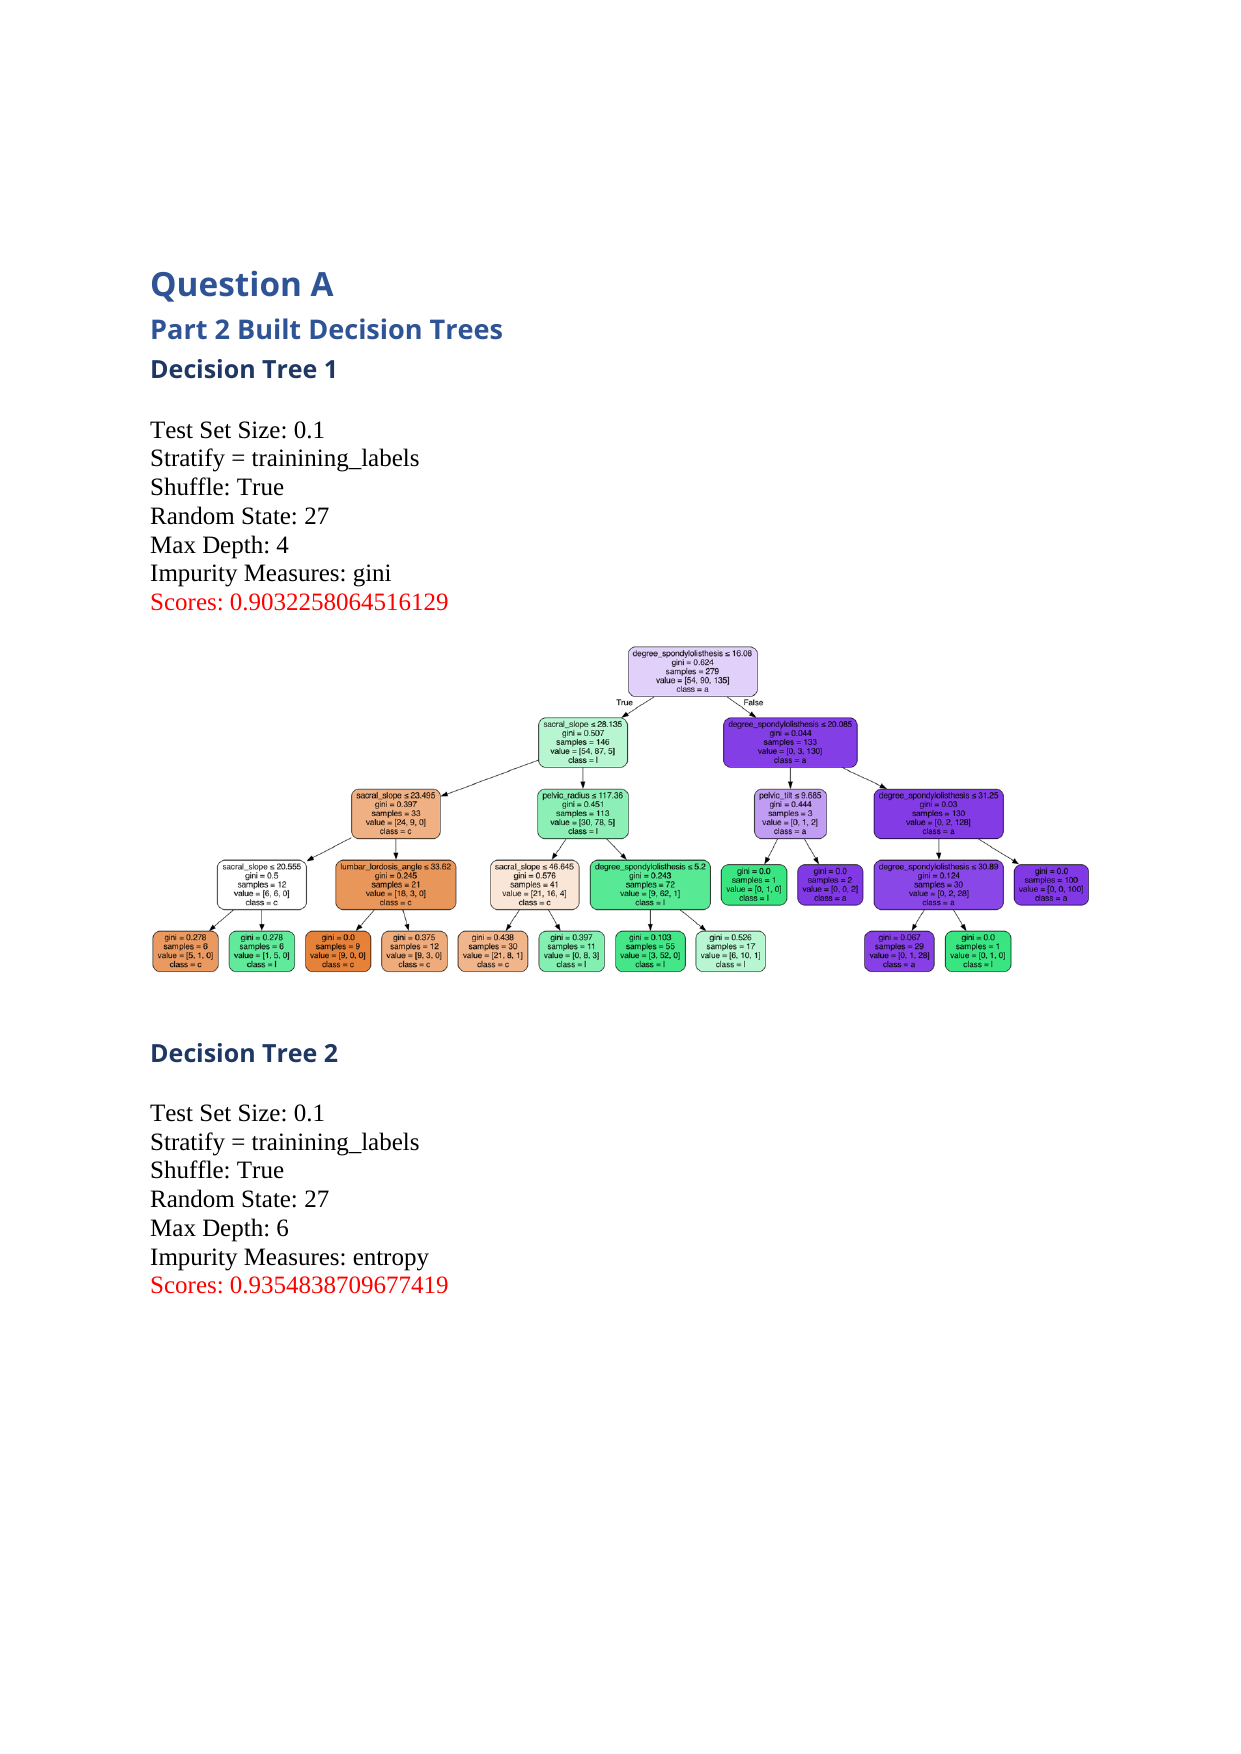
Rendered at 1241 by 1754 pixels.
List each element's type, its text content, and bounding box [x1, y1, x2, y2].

text Test Set Size: 0.1 [150, 1098, 1090, 1127]
subtitle Question A [150, 261, 1090, 307]
text Shuffle: True [150, 1156, 1090, 1184]
text Stratify = trainining_labels [150, 443, 1090, 472]
text Test Set Size: 0.1 [150, 415, 1090, 443]
text Random State: 27 [150, 501, 1090, 530]
text Scores: 0.9032258064516129 [150, 587, 1090, 616]
text Shuffle: True [150, 472, 1090, 501]
subtitle Decision Tree 1 [150, 352, 1090, 386]
text Random State: 27 [150, 1184, 1090, 1213]
text Max Depth: 4 [150, 530, 1090, 558]
subtitle Part 2 Built Decision Trees [150, 311, 1090, 348]
text Impurity Measures: gini [150, 558, 1090, 587]
text Impurity Measures: entropy [150, 1242, 1090, 1271]
text Max Depth: 6 [150, 1213, 1090, 1242]
text Stratify = trainining_labels [150, 1127, 1090, 1156]
subtitle Decision Tree 2 [150, 1035, 1090, 1069]
picture [150, 644, 1091, 974]
text Scores: 0.9354838709677419 [150, 1271, 1090, 1299]
